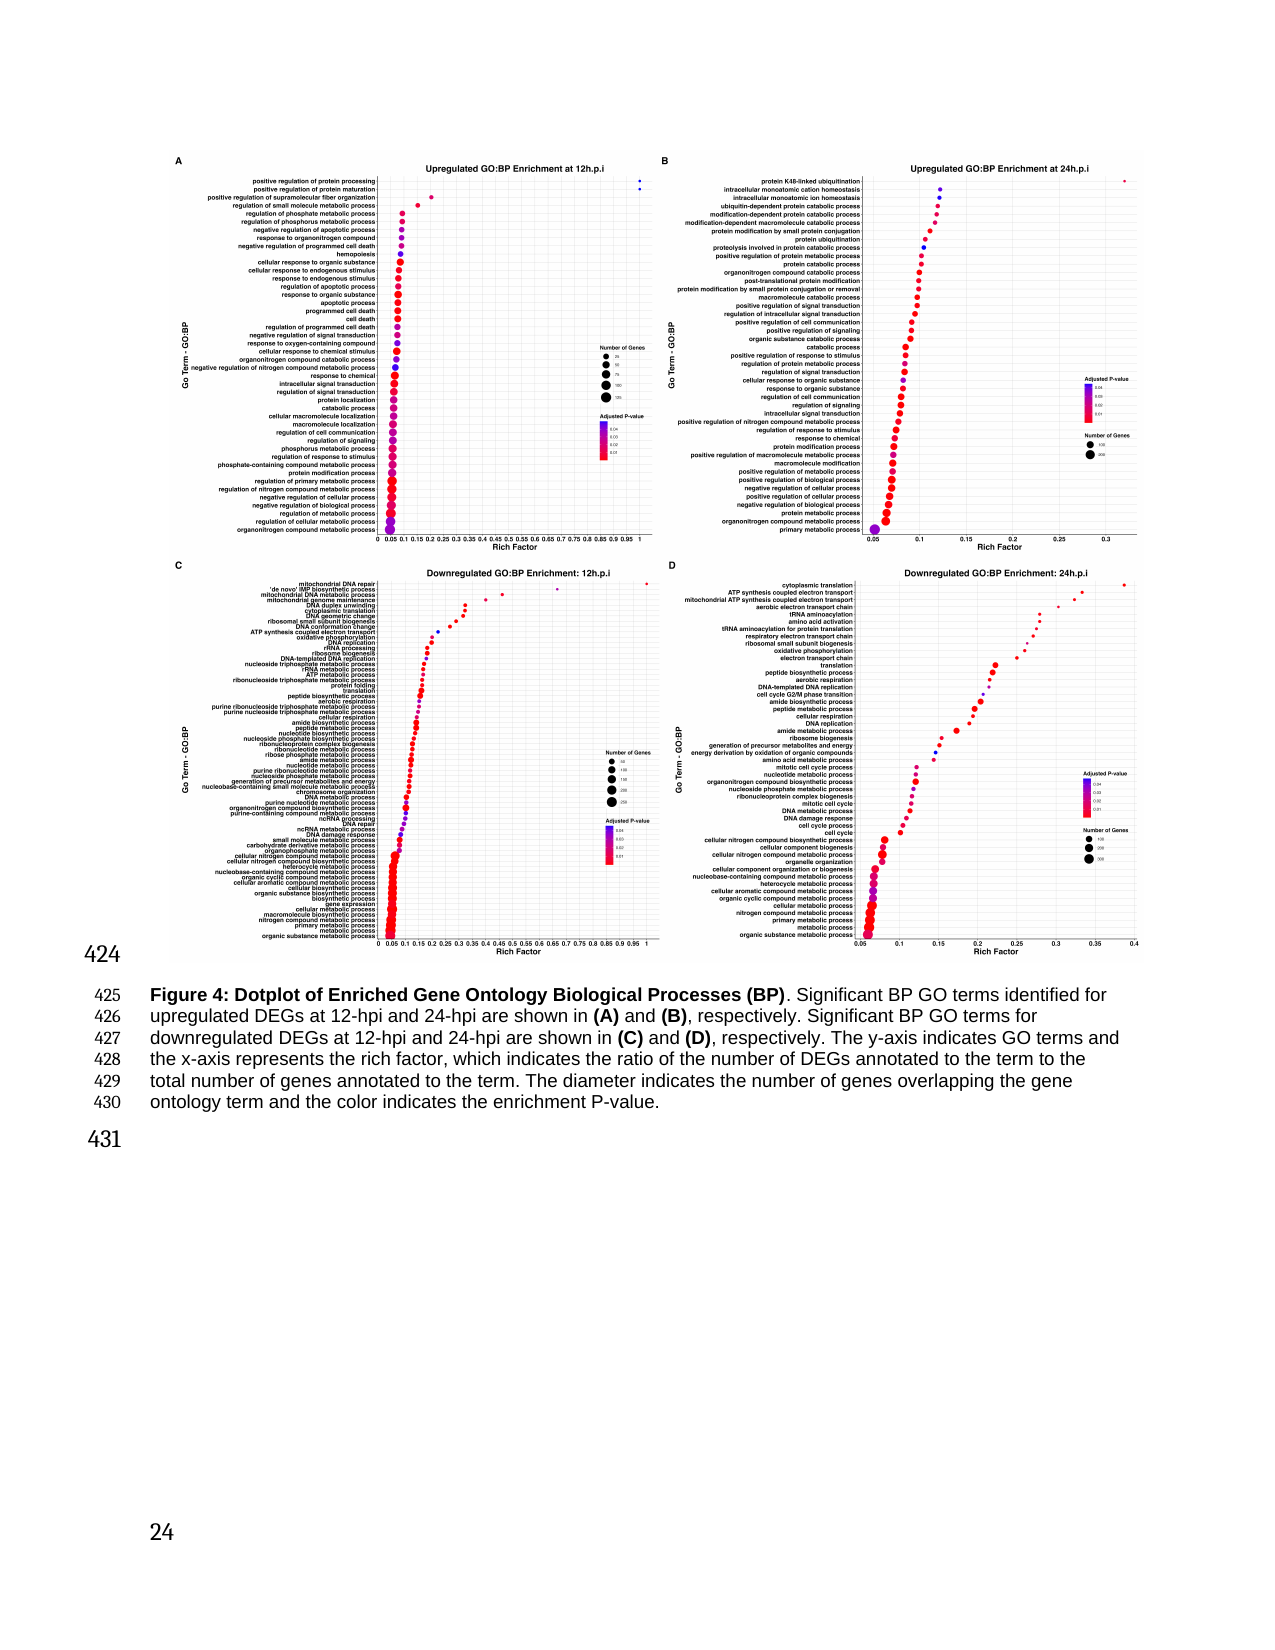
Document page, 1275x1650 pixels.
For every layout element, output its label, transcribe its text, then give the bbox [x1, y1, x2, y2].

text Figure 4: Dotplot of Enriched Gene Ontology Biological Processes (BP). Significant BP GO terms identified for upregulated DEGs at 12-hpi and 24-hpi are shown in (A) and (B), respectively. Significant BP GO terms for downregulated DEGs at 12-hpi and 24-hpi are shown in (C) and (D), respectively. The y-axis indicates GO terms and the x-axis represents the rich factor, which indicates the ratio of the number of DEGs annotated to the term to the total number of genes annotated to the term. The diameter indicates the number of genes overlapping the gene ontology term and the color indicates the enrichment P-value. [150, 983, 1125, 1113]
